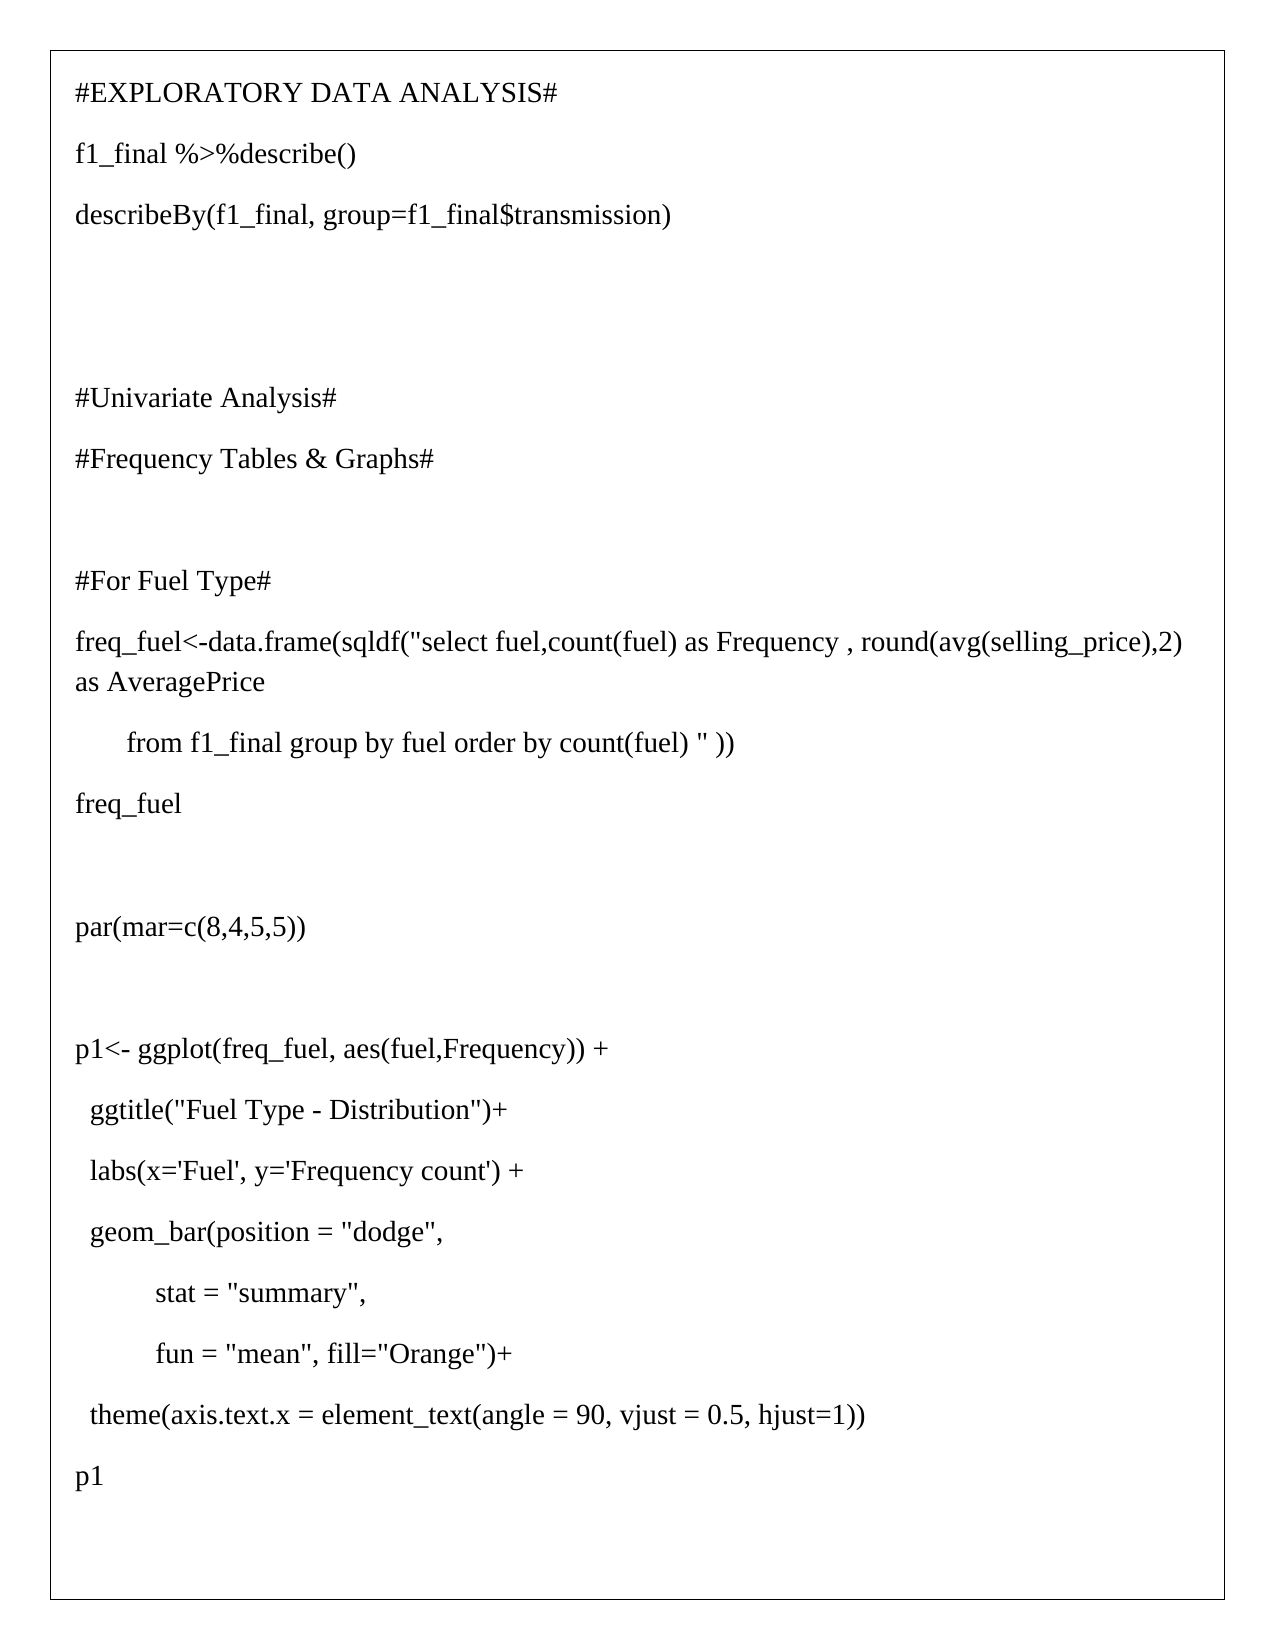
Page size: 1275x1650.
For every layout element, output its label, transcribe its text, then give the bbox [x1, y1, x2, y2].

text par(mar=c(8,4,5,5)) [75, 909, 1200, 942]
text p1<- ggplot(freq_fuel, aes(fuel,Frequency)) + [75, 1031, 1200, 1064]
text fun = "mean", fill="Orange")+ [75, 1336, 1200, 1369]
text freq_fuel [75, 787, 1200, 820]
text #Univariate Analysis# [75, 380, 1200, 414]
text describeBy(f1_final, group=f1_final$transmission) [75, 197, 1200, 231]
text labs(x='Fuel', y='Frequency count') + [75, 1153, 1200, 1186]
text geom_bar(position = "dodge", [75, 1214, 1200, 1247]
text #Frequency Tables & Graphs# [75, 441, 1200, 475]
text p1 [75, 1458, 1200, 1492]
text f1_final %>%describe() [75, 136, 1200, 169]
text freq_fuel<-data.frame(sqldf("select fuel,count(fuel) as Frequency , round(avg(selling_price),2) as AveragePrice [75, 624, 1200, 698]
text #For Fuel Type# [75, 563, 1200, 597]
text ggtitle("Fuel Type - Distribution")+ [75, 1092, 1200, 1125]
text stat = "summary", [75, 1275, 1200, 1308]
text #EXPLORATORY DATA ANALYSIS# [75, 75, 1200, 108]
text theme(axis.text.x = element_text(angle = 90, vjust = 0.5, hjust=1)) [75, 1397, 1200, 1431]
text from f1_final group by fuel order by count(fuel) " )) [75, 726, 1200, 759]
